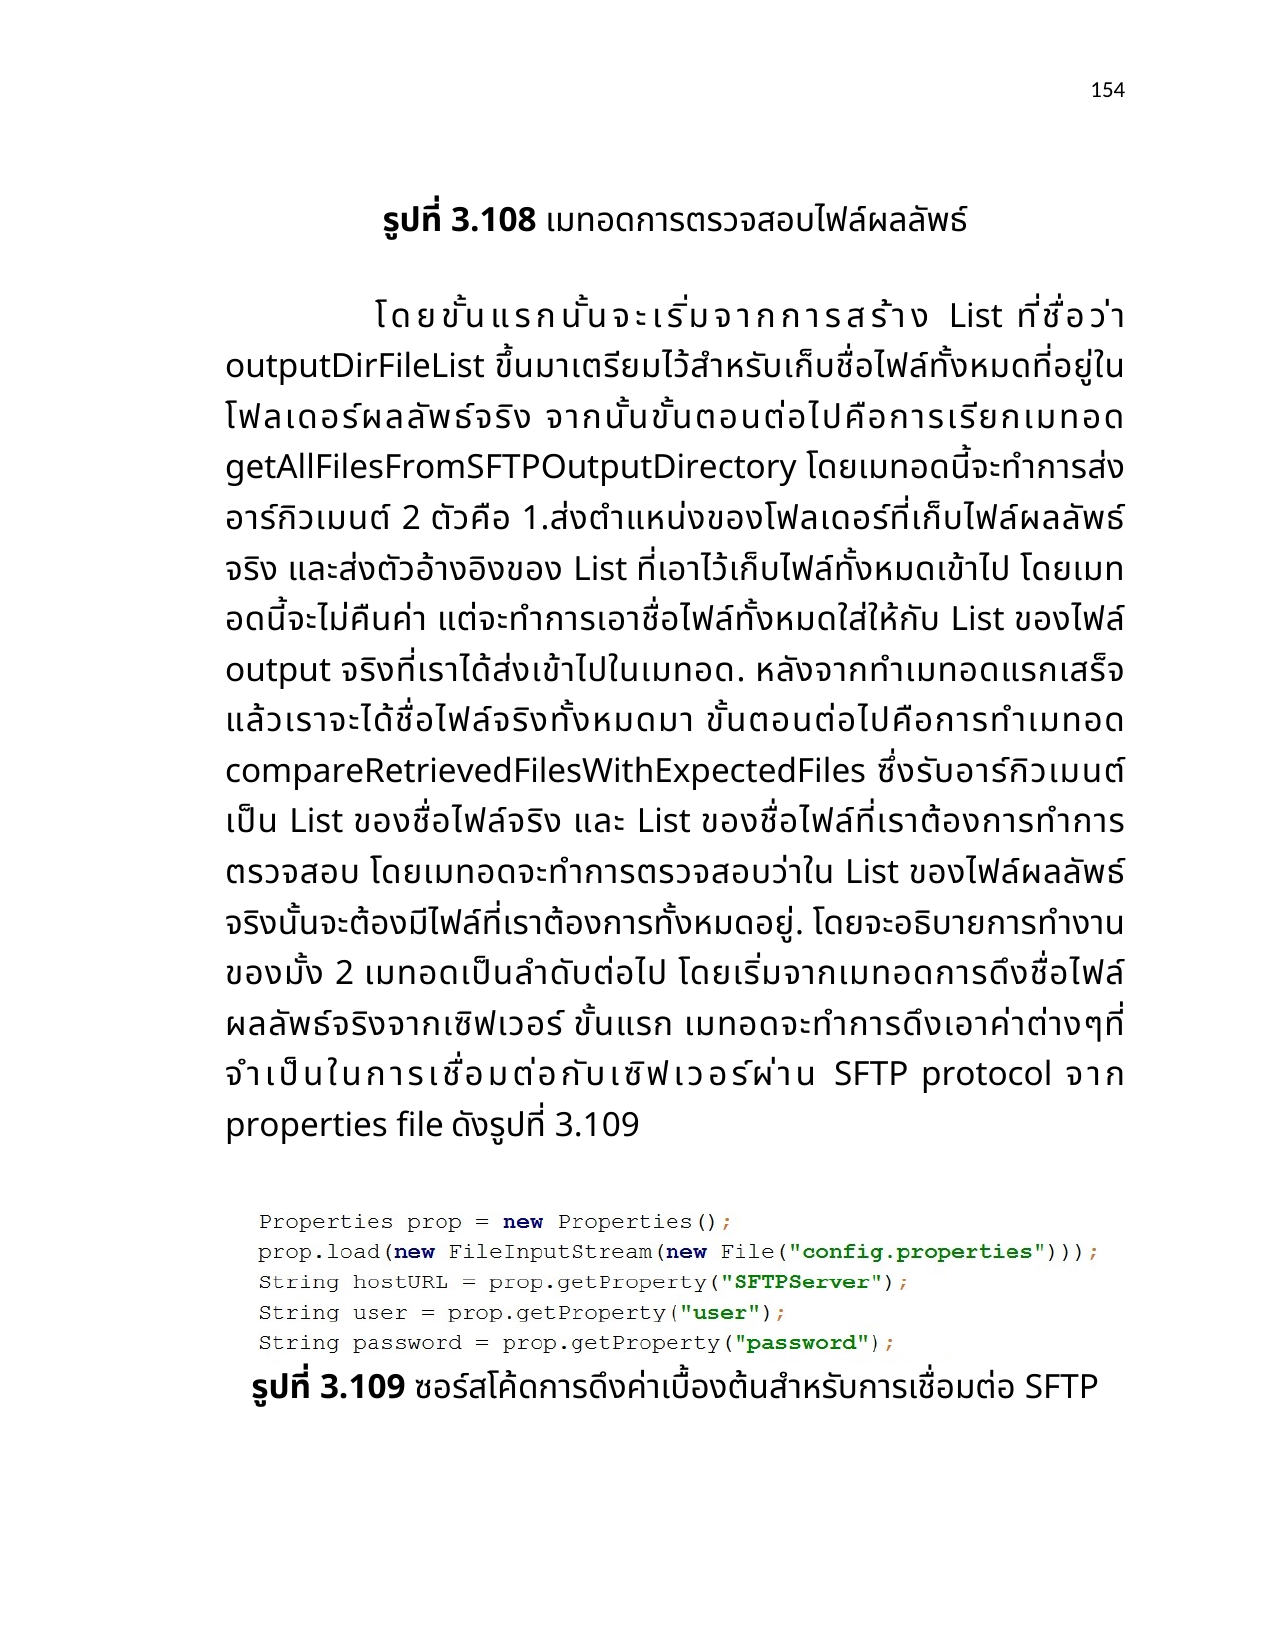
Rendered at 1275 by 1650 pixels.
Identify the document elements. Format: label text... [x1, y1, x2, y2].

picture [242, 1196, 1108, 1363]
text รูปที่ 3.108 เมทอดการตรวจสอบไฟล์ผลลัพธ์ [225, 195, 1125, 246]
text โดยขั้นแรกนั้นจะเริ่มจากการสร้าง List ที่ชื่อว่า outputDirFileList ขึ้นมาเตรียมไว้สำหรับเก็บชื่อไฟล์ทั้งหมดที่อยู่ในโฟลเดอร์ผลลัพธ์จริง จากนั้นขั้นตอนต่อไปคือการเรียกเมทอด getAllFilesFromSFTPOutputDirectory โดยเมทอดนี้จะทำการส่งอาร์กิวเมนต์ 2 ตัวคือ 1.ส่งตำแหน่งของโฟลเดอร์ที่เก็บไฟล์ผลลัพธ์จริง และส่งตัวอ้างอิงของ List ที่เอาไว้เก็บไฟล์ทั้งหมดเข้าไป โดยเมทอดนี้จะไม่คืนค่า แต่จะทำการเอาชื่อไฟล์ทั้งหมดใส่ให้กับ List ของไฟล์ output จริงที่เราได้ส่งเข้าไปในเมทอด. หลังจากทำเมทอดแรกเสร็จแล้วเราจะได้ชื่อไฟล์จริงทั้งหมดมา ขั้นตอนต่อไปคือการทำเมทอด compareRetrievedFilesWithExpectedFiles ซึ่งรับอาร์กิวเมนต์เป็น List ของชื่อไฟล์จริง และ List ของชื่อไฟล์ที่เราต้องการทำการตรวจสอบ โดยเมทอดจะทำการตรวจสอบว่าใน List ของไฟล์ผลลัพธ์จริงนั้นจะต้องมีไฟล์ที่เราต้องการทั้งหมดอยู่. โดยจะอธิบายการทำงานของมั้ง 2 เมทอดเป็นลำดับต่อไป โดยเริ่มจากเมทอดการดึงชื่อไฟล์ผลลัพธ์จริงจากเซิฟเวอร์ ขั้นแรก เมทอดจะทำการดึงเอาค่าต่างๆที่จำเป็นในการเชื่อมต่อกับเซิฟเวอร์ผ่าน SFTP protocol จาก properties fileดังรูปที่ 3.109 [225, 291, 1125, 1151]
text รูปที่ 3.109 ซอร์สโค้ดการดึงค่าเบื้องต้นสำหรับการเชื่อมต่อ SFTP [225, 1363, 1125, 1413]
